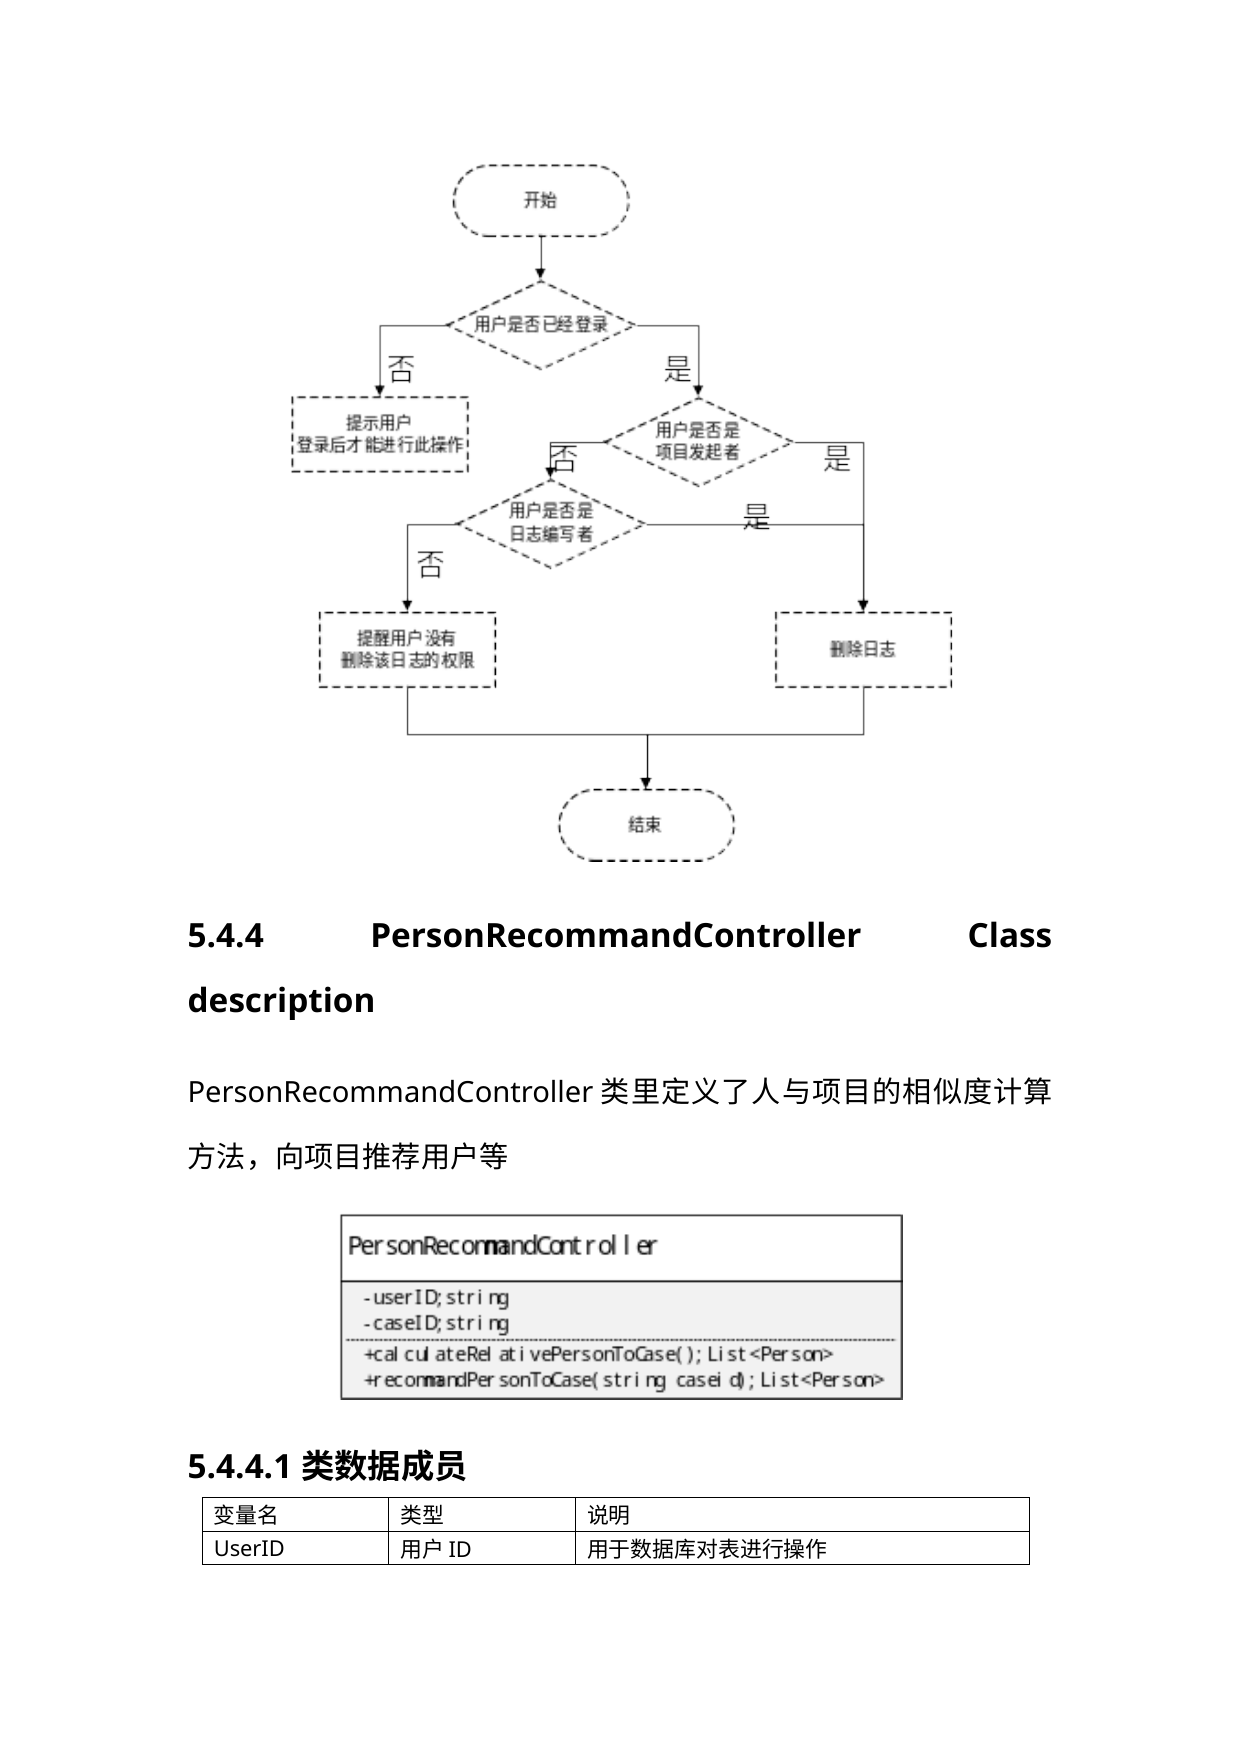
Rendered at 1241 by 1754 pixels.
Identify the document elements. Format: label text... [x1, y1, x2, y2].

text 5.4.4 PersonRecommandController Class description [187, 902, 1053, 1032]
text PersonRecommandController类里定义了人与项目的相似度计算方法，向项目推荐用户等 [187, 1057, 1053, 1187]
table_cell 用于数据库对表进行操作 [576, 1532, 1029, 1564]
text 5.4.4.1 类数据成员 [187, 1432, 1053, 1497]
table_header 类型 [389, 1498, 575, 1531]
table_header 变量名 [203, 1498, 388, 1531]
table_cell 用户ID [389, 1532, 575, 1564]
table_cell UserID [203, 1532, 388, 1564]
table_header 说明 [576, 1498, 1029, 1531]
